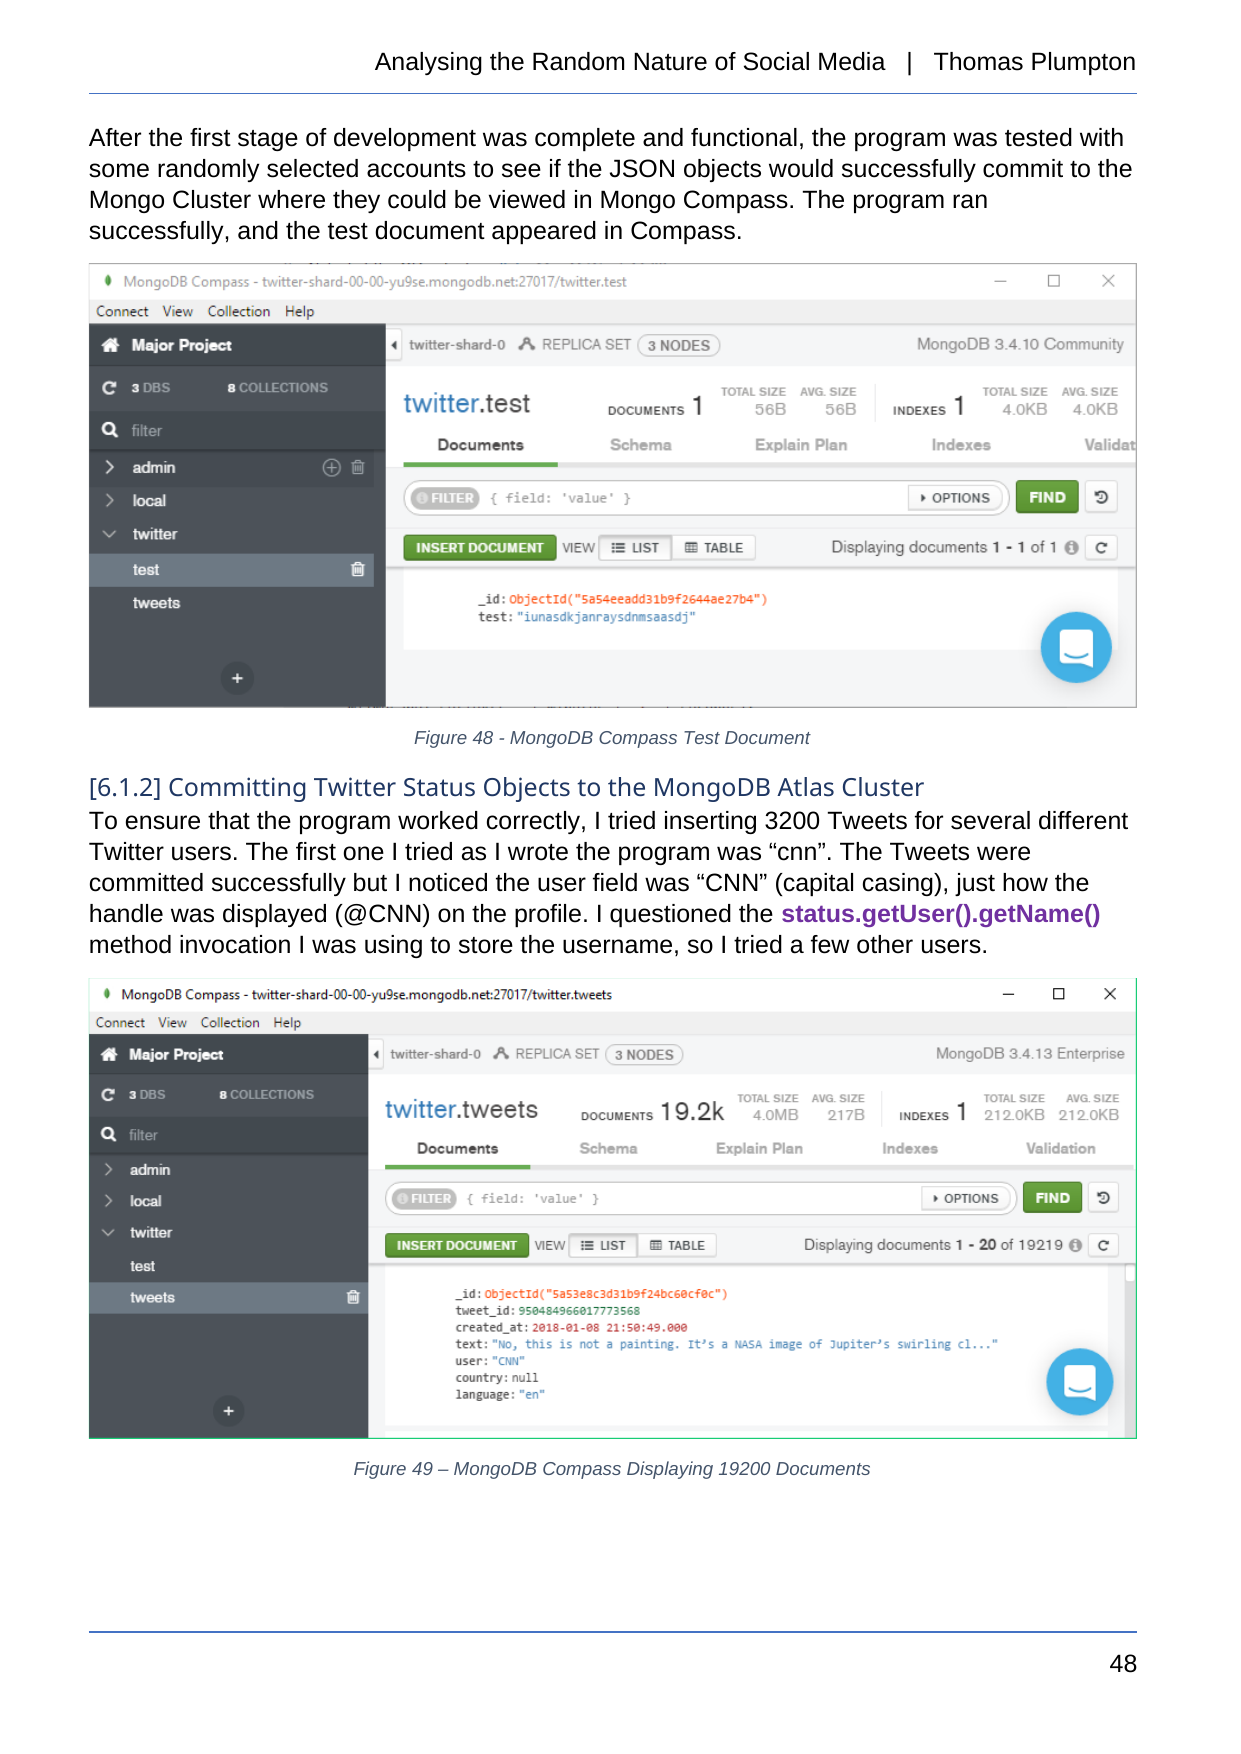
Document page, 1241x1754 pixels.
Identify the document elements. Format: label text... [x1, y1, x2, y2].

picture [88, 263, 1137, 708]
subtitle [6.1.2] Committing Twitter Status Objects to the MongoDB Atlas Cluster [89, 769, 1137, 803]
text To ensure that the program worked correctly, I tried inserting 3200 Tweets for several different Twitter users. The first one I tried as I wrote the program was “cnn”. The Tweets were committed successfully but I noticed the user field was “CNN” (capital casing), just how the handle was displayed (@CNN) on the profile. I questioned the status.getUser().getName() method invocation I was using to store the username, so I tried a few other users. [89, 806, 1137, 959]
text After the first stage of development was complete and functional, the program was tested with some randomly selected accounts to see if the JSON objects would successfully commit to the Mongo Cluster where they could be viewed in Mongo Compass. The program ran successfully, and the test document appeared in Compass. [89, 122, 1137, 244]
picture [88, 978, 1137, 1439]
text Figure - MongoDB Compass Test Document [89, 727, 1137, 748]
text Figure – MongoDB Compass Displaying 19200 Documents [89, 1458, 1137, 1479]
